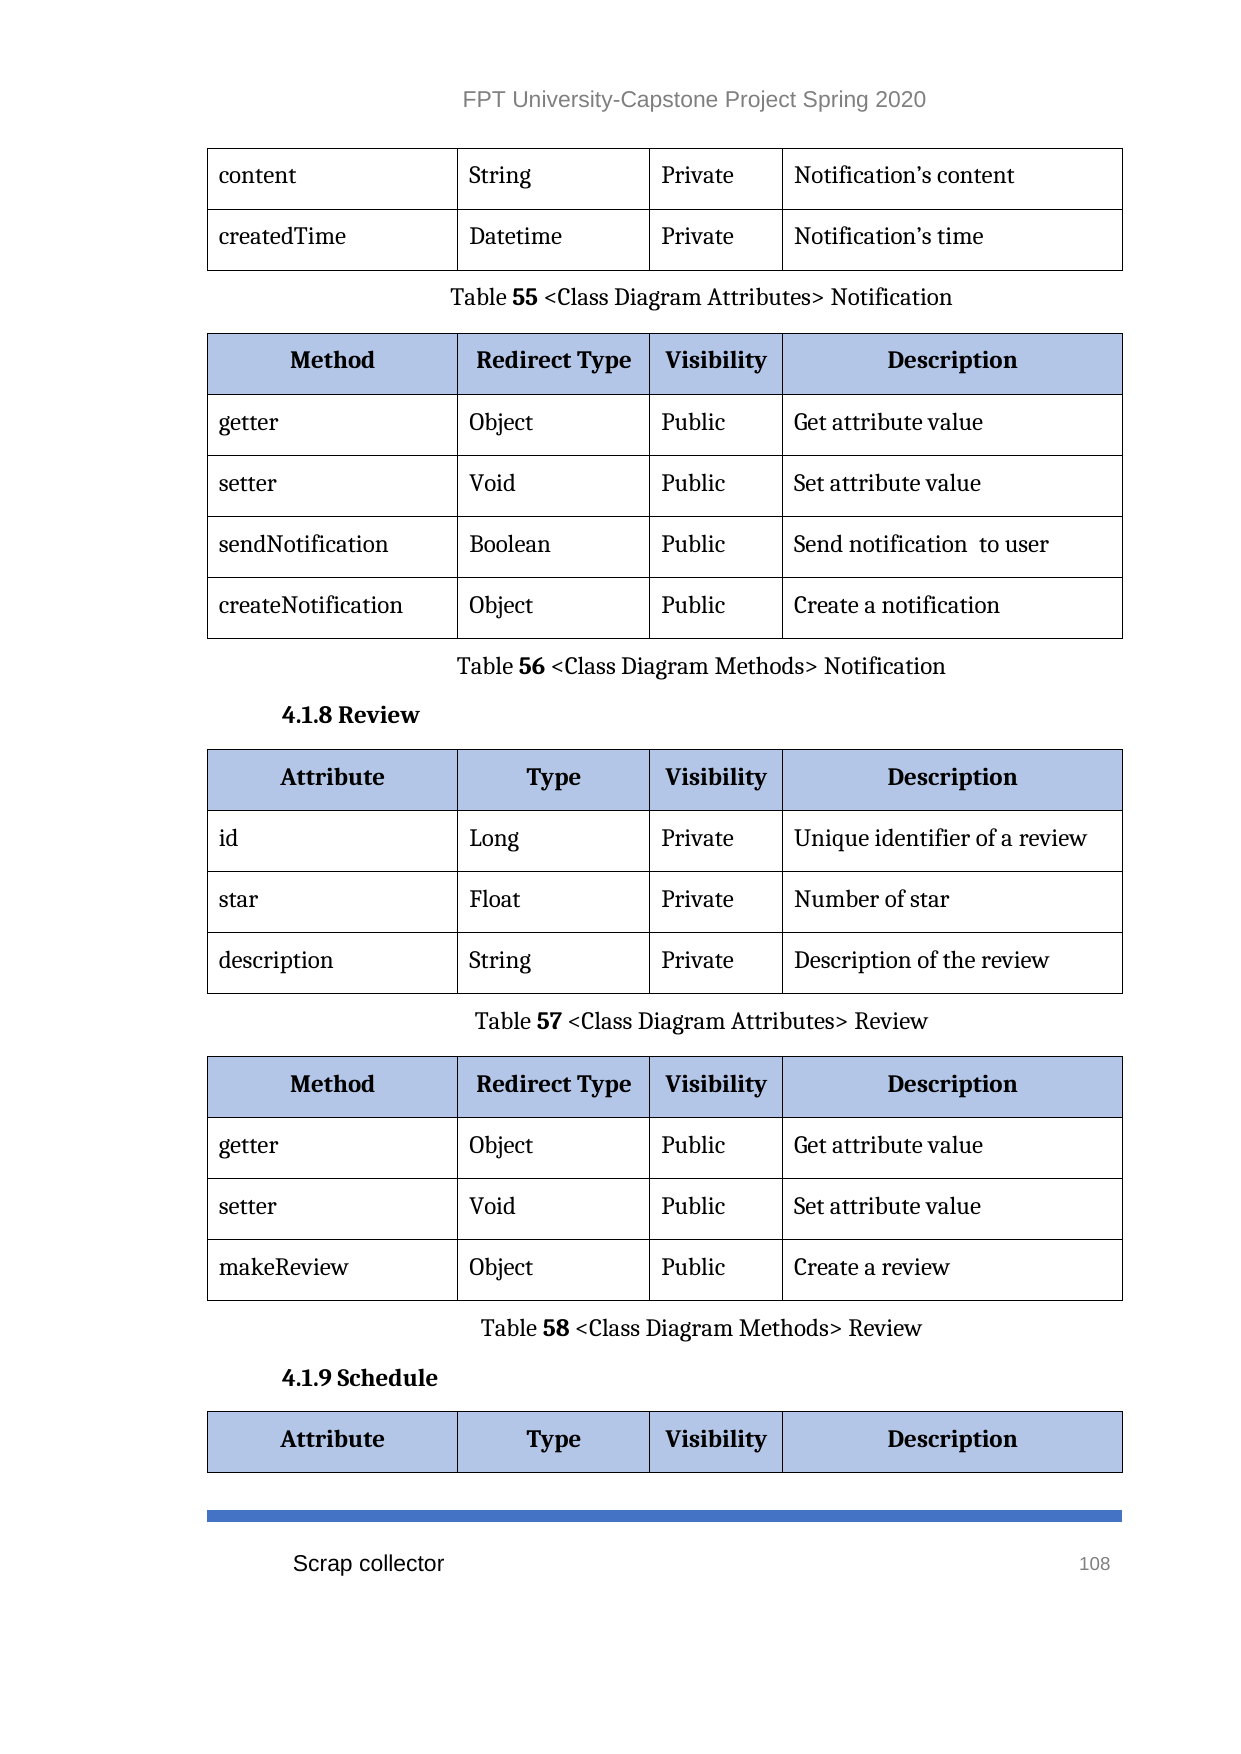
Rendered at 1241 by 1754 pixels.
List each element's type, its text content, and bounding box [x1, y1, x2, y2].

table_cell Notification’s time [783, 210, 1122, 270]
table_header Type [458, 750, 649, 810]
table_cell Object [458, 1240, 649, 1300]
table_cell makeReview [208, 1240, 457, 1300]
table_cell Private [650, 149, 782, 209]
table_header Method [208, 334, 457, 394]
table_cell content [208, 149, 457, 209]
table_cell getter [208, 1118, 457, 1178]
table_header Visibility [650, 1412, 782, 1472]
text Table 56 <Class Diagram Methods> Notification [207, 652, 1122, 680]
table_cell Void [458, 456, 649, 516]
text Table 57 <Class Diagram Attributes> Review [207, 1007, 1122, 1035]
table_cell Set attribute value [783, 456, 1122, 516]
table_cell Object [458, 395, 649, 455]
table_cell String [458, 149, 649, 209]
table_cell Private [650, 872, 782, 932]
table_cell Set attribute value [783, 1179, 1122, 1239]
table_cell Boolean [458, 517, 649, 577]
table_header Visibility [650, 750, 782, 810]
table_header Attribute [208, 1412, 457, 1472]
table_header Description [783, 334, 1122, 394]
table_cell sendNotification [208, 517, 457, 577]
table_cell description [208, 933, 457, 993]
table_cell getter [208, 395, 457, 455]
text Table 55 <Class Diagram Attributes> Notification [207, 283, 1122, 312]
table_cell Object [458, 578, 649, 638]
table_cell Public [650, 1118, 782, 1178]
table_cell Create a notification [783, 578, 1122, 638]
table_cell Float [458, 872, 649, 932]
table_cell Private [650, 933, 782, 993]
table_cell setter [208, 1179, 457, 1239]
table_header Visibility [650, 334, 782, 394]
table_cell Private [650, 210, 782, 270]
table_cell Void [458, 1179, 649, 1239]
table_cell Public [650, 578, 782, 638]
table_cell Unique identifier of a review [783, 811, 1122, 871]
table_header Description [783, 1057, 1122, 1117]
table_cell id [208, 811, 457, 871]
table_cell createNotification [208, 578, 457, 638]
table_cell Notification’s content [783, 149, 1122, 209]
table_cell String [458, 933, 649, 993]
table_header Attribute [208, 750, 457, 810]
table_cell Object [458, 1118, 649, 1178]
table_cell Private [650, 811, 782, 871]
table_cell star [208, 872, 457, 932]
table_cell Public [650, 456, 782, 516]
text Table 58 <Class Diagram Methods> Review [207, 1314, 1122, 1343]
table_cell Number of star [783, 872, 1122, 932]
table_cell createdTime [208, 210, 457, 270]
table_header Description [783, 1412, 1122, 1472]
table_cell Datetime [458, 210, 649, 270]
table_cell Long [458, 811, 649, 871]
table_header Type [458, 1412, 649, 1472]
table_header Redirect Type [458, 1057, 649, 1117]
table_header Description [783, 750, 1122, 810]
table_cell Description of the review [783, 933, 1122, 993]
table_header Method [208, 1057, 457, 1117]
table_cell Send notification to user [783, 517, 1122, 577]
table_cell setter [208, 456, 457, 516]
table_cell Public [650, 1240, 782, 1300]
table_cell Public [650, 1179, 782, 1239]
table_cell Public [650, 395, 782, 455]
table_header Visibility [650, 1057, 782, 1117]
subtitle 4.1.8 Review [282, 701, 1122, 730]
subtitle 4.1.9 Schedule [282, 1363, 1122, 1392]
table_cell Create a review [783, 1240, 1122, 1300]
table_header Redirect Type [458, 334, 649, 394]
table_cell Get attribute value [783, 395, 1122, 455]
table_cell Get attribute value [783, 1118, 1122, 1178]
table_cell Public [650, 517, 782, 577]
